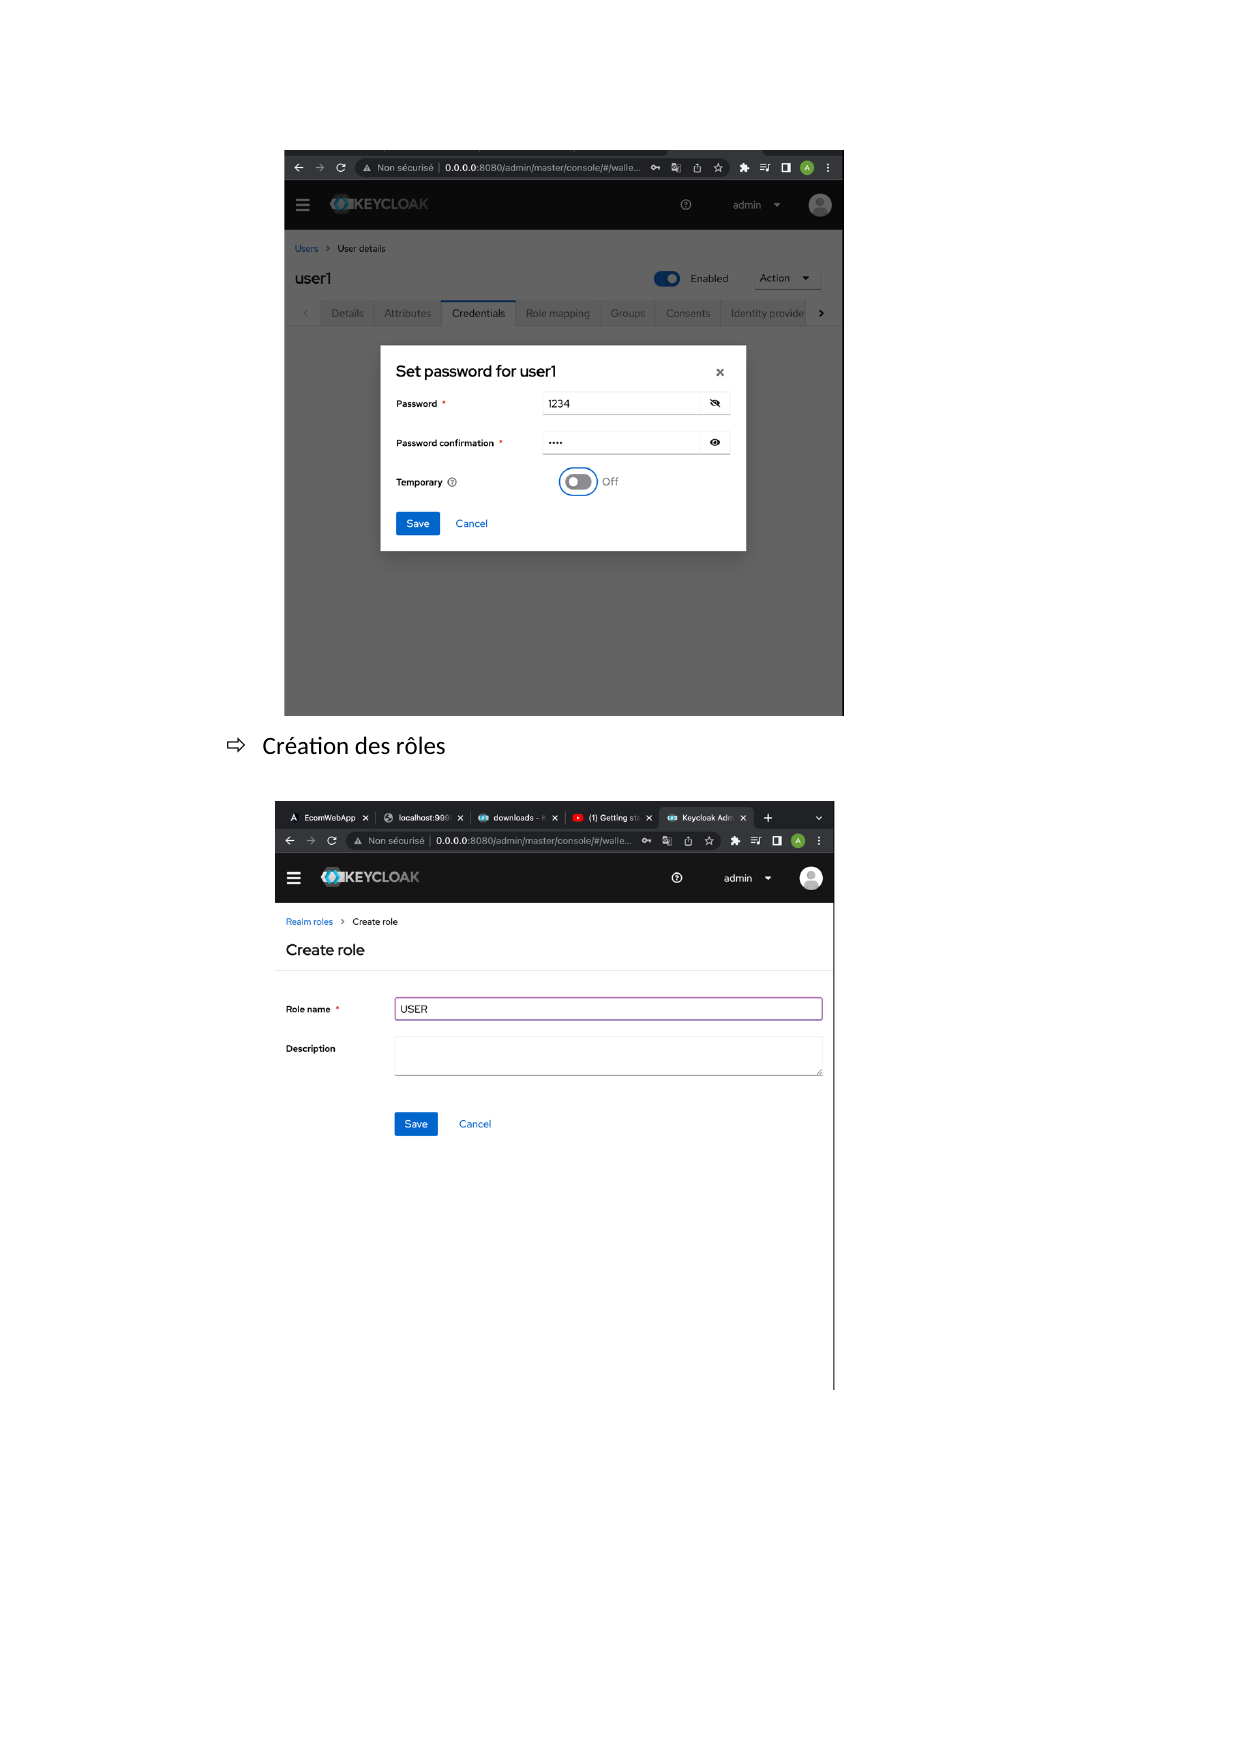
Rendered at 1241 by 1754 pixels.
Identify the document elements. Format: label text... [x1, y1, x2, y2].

picture [275, 801, 835, 1390]
list Création des rôles [225, 730, 1090, 760]
picture [284, 150, 844, 716]
